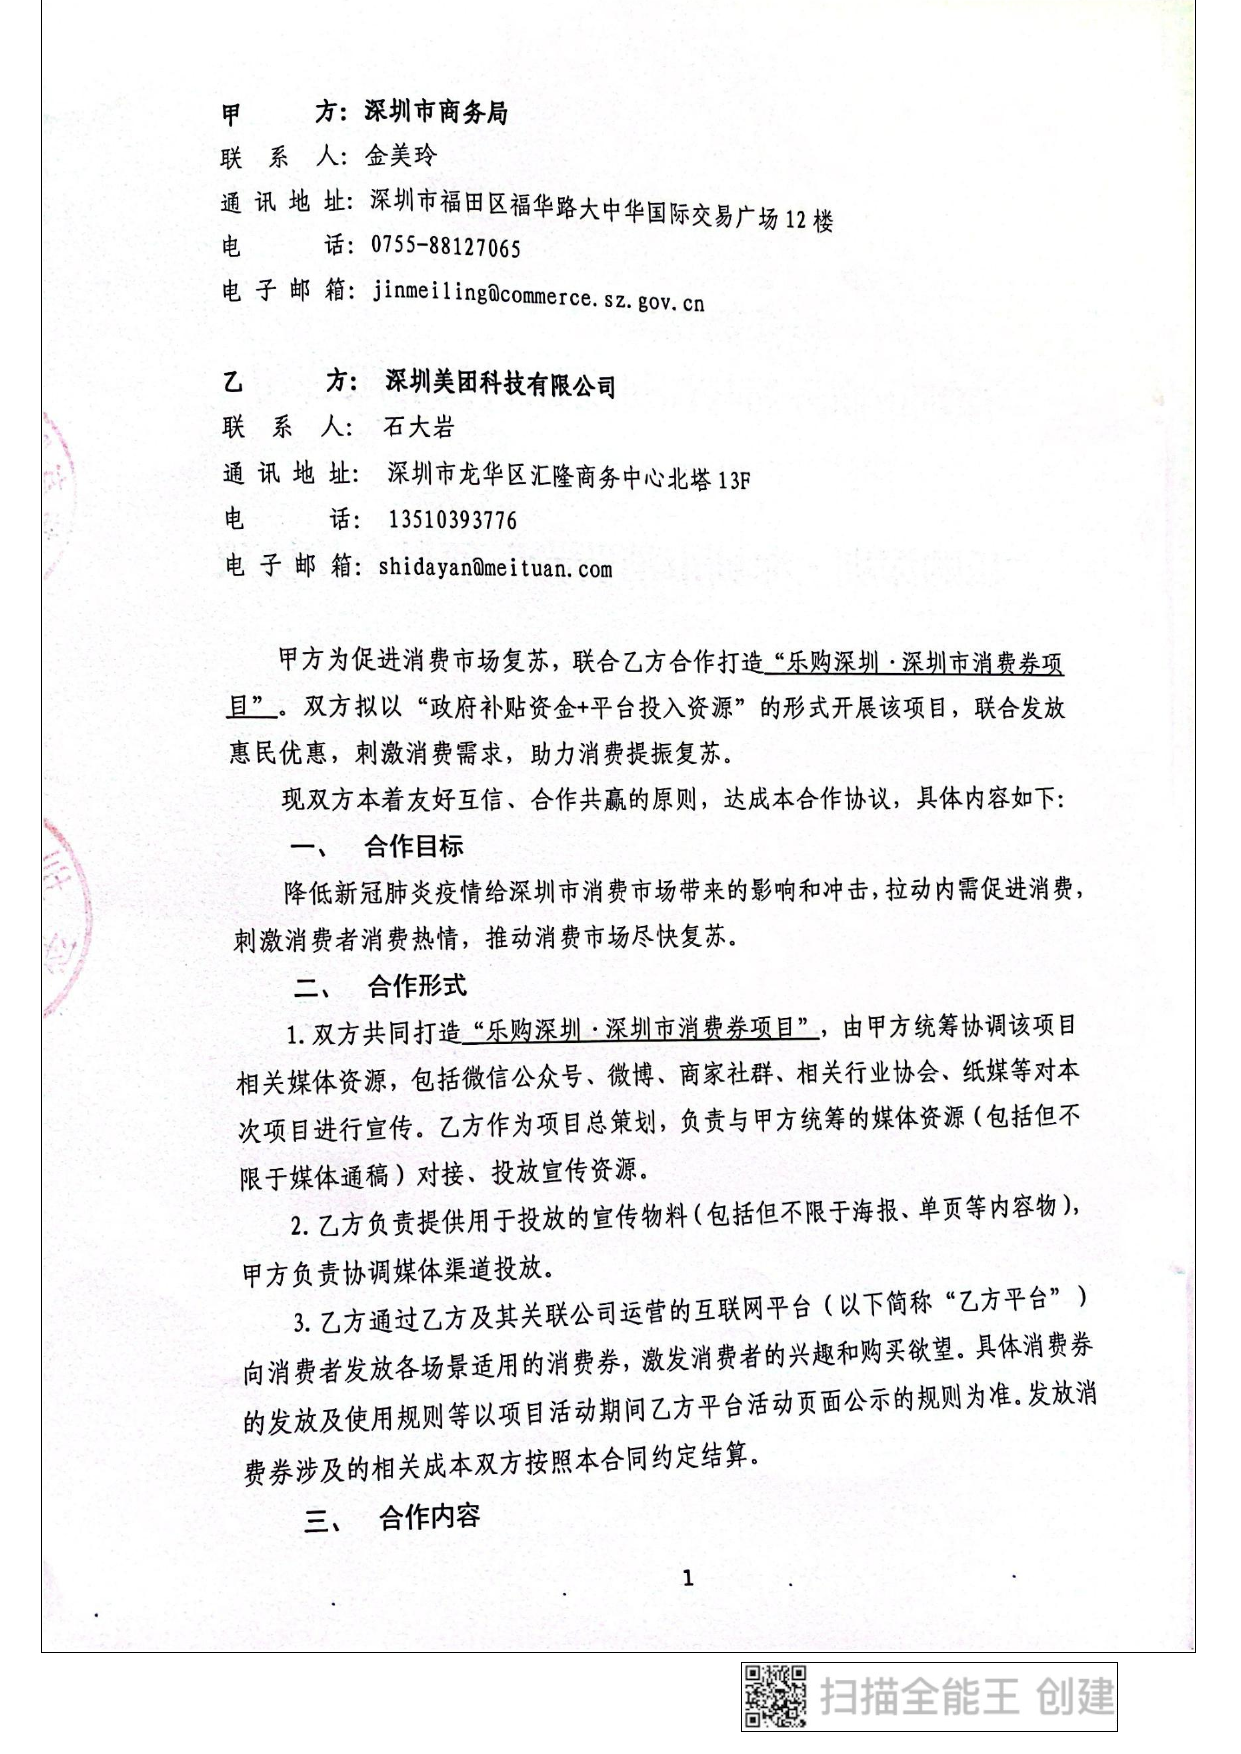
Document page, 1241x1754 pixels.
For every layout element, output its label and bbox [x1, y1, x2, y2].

picture [42, 0, 1195, 1652]
picture [742, 1663, 1117, 1731]
